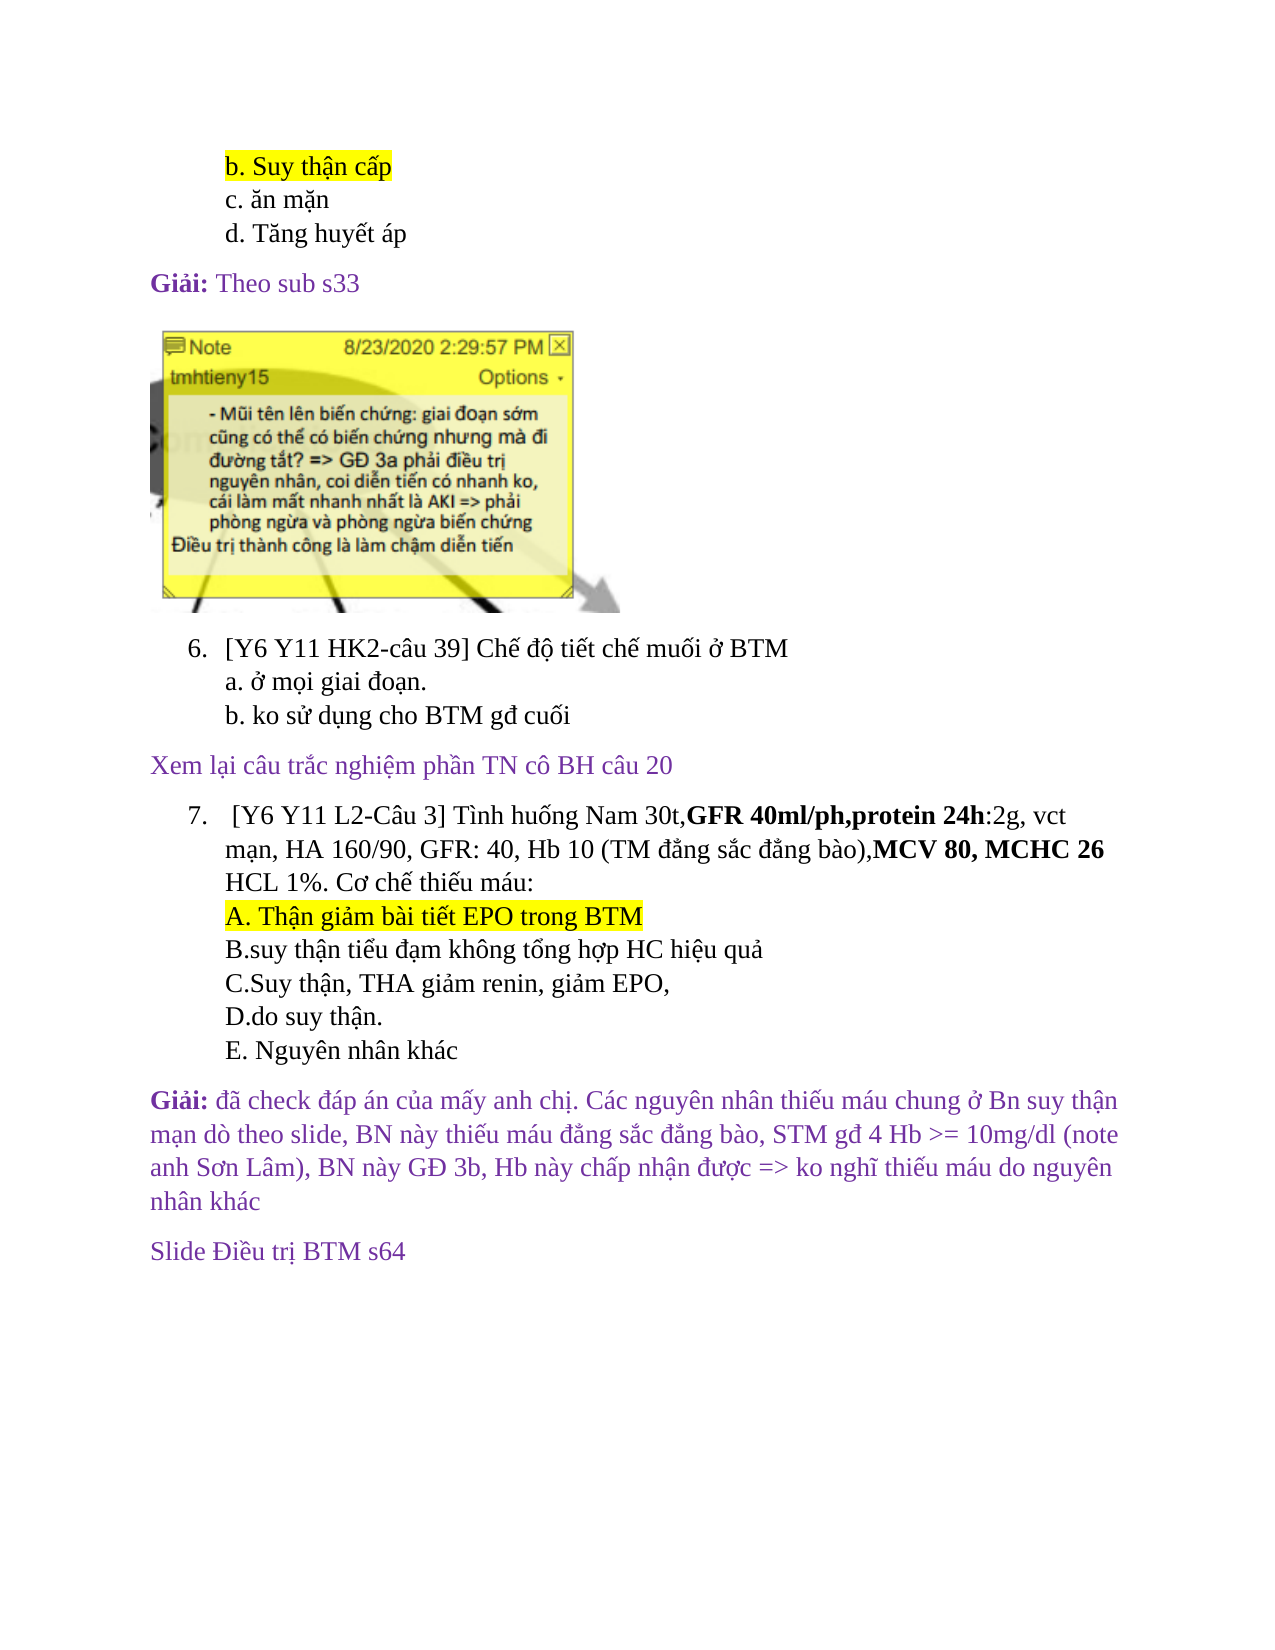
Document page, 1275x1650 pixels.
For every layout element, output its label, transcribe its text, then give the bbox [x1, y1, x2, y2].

text Slide Điều trị BTM s64 [150, 1235, 1125, 1266]
text Giải: đã check đáp án của mấy anh chị. Các nguyên nhân thiếu máu chung ở Bn suy thận mạn dò theo slide, BN này thiếu máu đẳng sắc đẳng bào, STM gđ 4 Hb >= 10mg/dl (note anh Sơn Lâm), BN này GĐ 3b, Hb này chấp nhận được => ko nghĩ thiếu máu do nguyên nhân khác [150, 1084, 1125, 1216]
list [Y6 Y11 L2-Câu 3] Tình huống Nam 30t,GFR 40ml/ph,protein 24h:2g, vct mạn, HA 160/90, GFR: 40, Hb 10 (TM đẳng sắc đẳng bào),MCV 80, MCHC 26 HCL 1%. Cơ chế thiếu máu: A. Thận giảm bài tiết EPO trong BTM B.suy thận tiểu đạm không tổng hợp HC hiệu quả C.Suy thận, THA giảm renin, giảm EPO, D.do suy thận. E. Nguyên nhân khác [187, 799, 1125, 1065]
text Xem lại câu trắc nghiệm phần TN cô BH câu 20 [150, 749, 1125, 780]
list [187, 150, 1125, 248]
text Giải: Theo sub s33 [150, 267, 1125, 298]
list [Y6 Y11 HK2-câu 39] Chế độ tiết chế muối ở BTM a. ở mọi giai đoạn. b. ko sử dụng cho BTM gđ cuối [187, 632, 1125, 730]
picture [150, 317, 621, 613]
